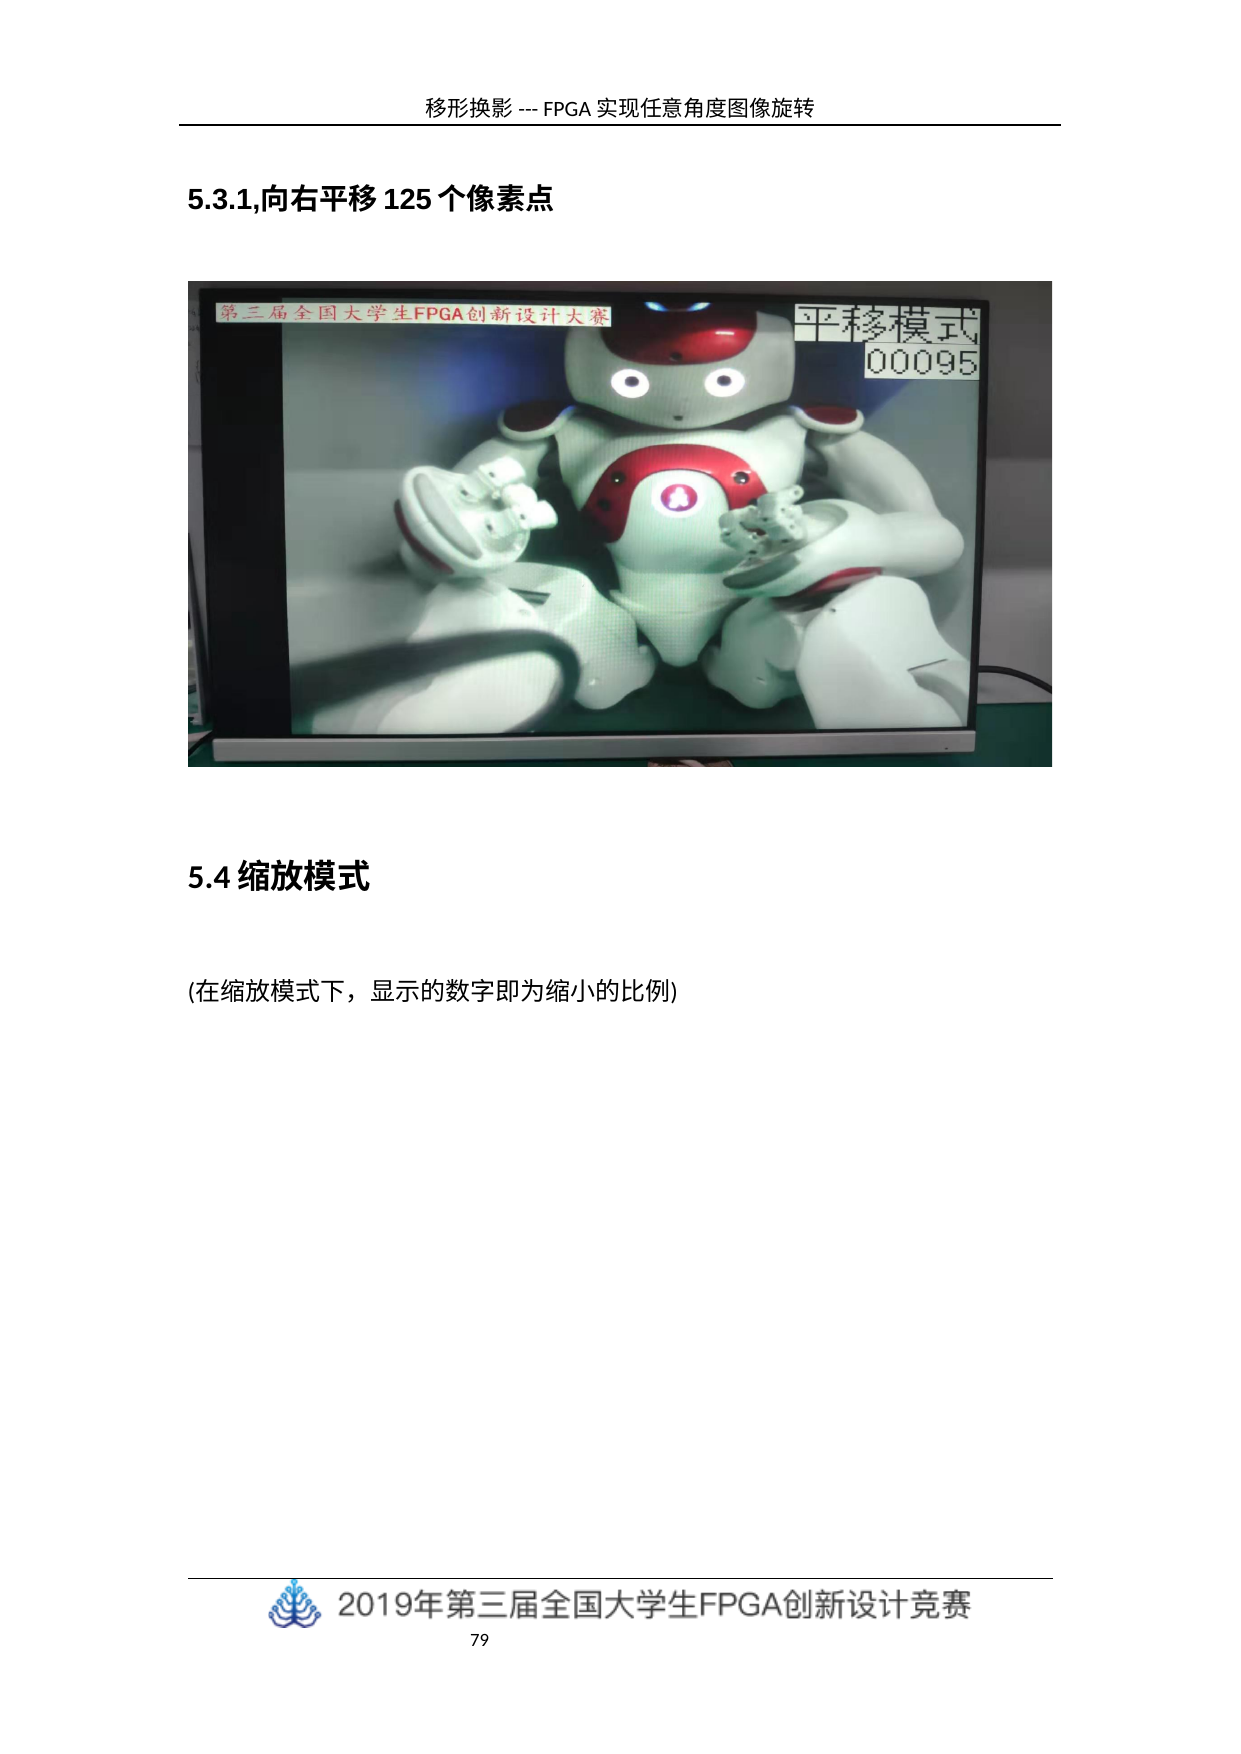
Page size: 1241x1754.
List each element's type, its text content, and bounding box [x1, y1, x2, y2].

subtitle 5.3.1,向右平移125个像素点 [187, 164, 1053, 229]
text (在缩放模式下，显示的数字即为缩小的比例) [187, 957, 1053, 1022]
picture [188, 281, 1053, 767]
picture [268, 1579, 972, 1628]
subtitle 5.4缩放模式 [187, 841, 1053, 906]
